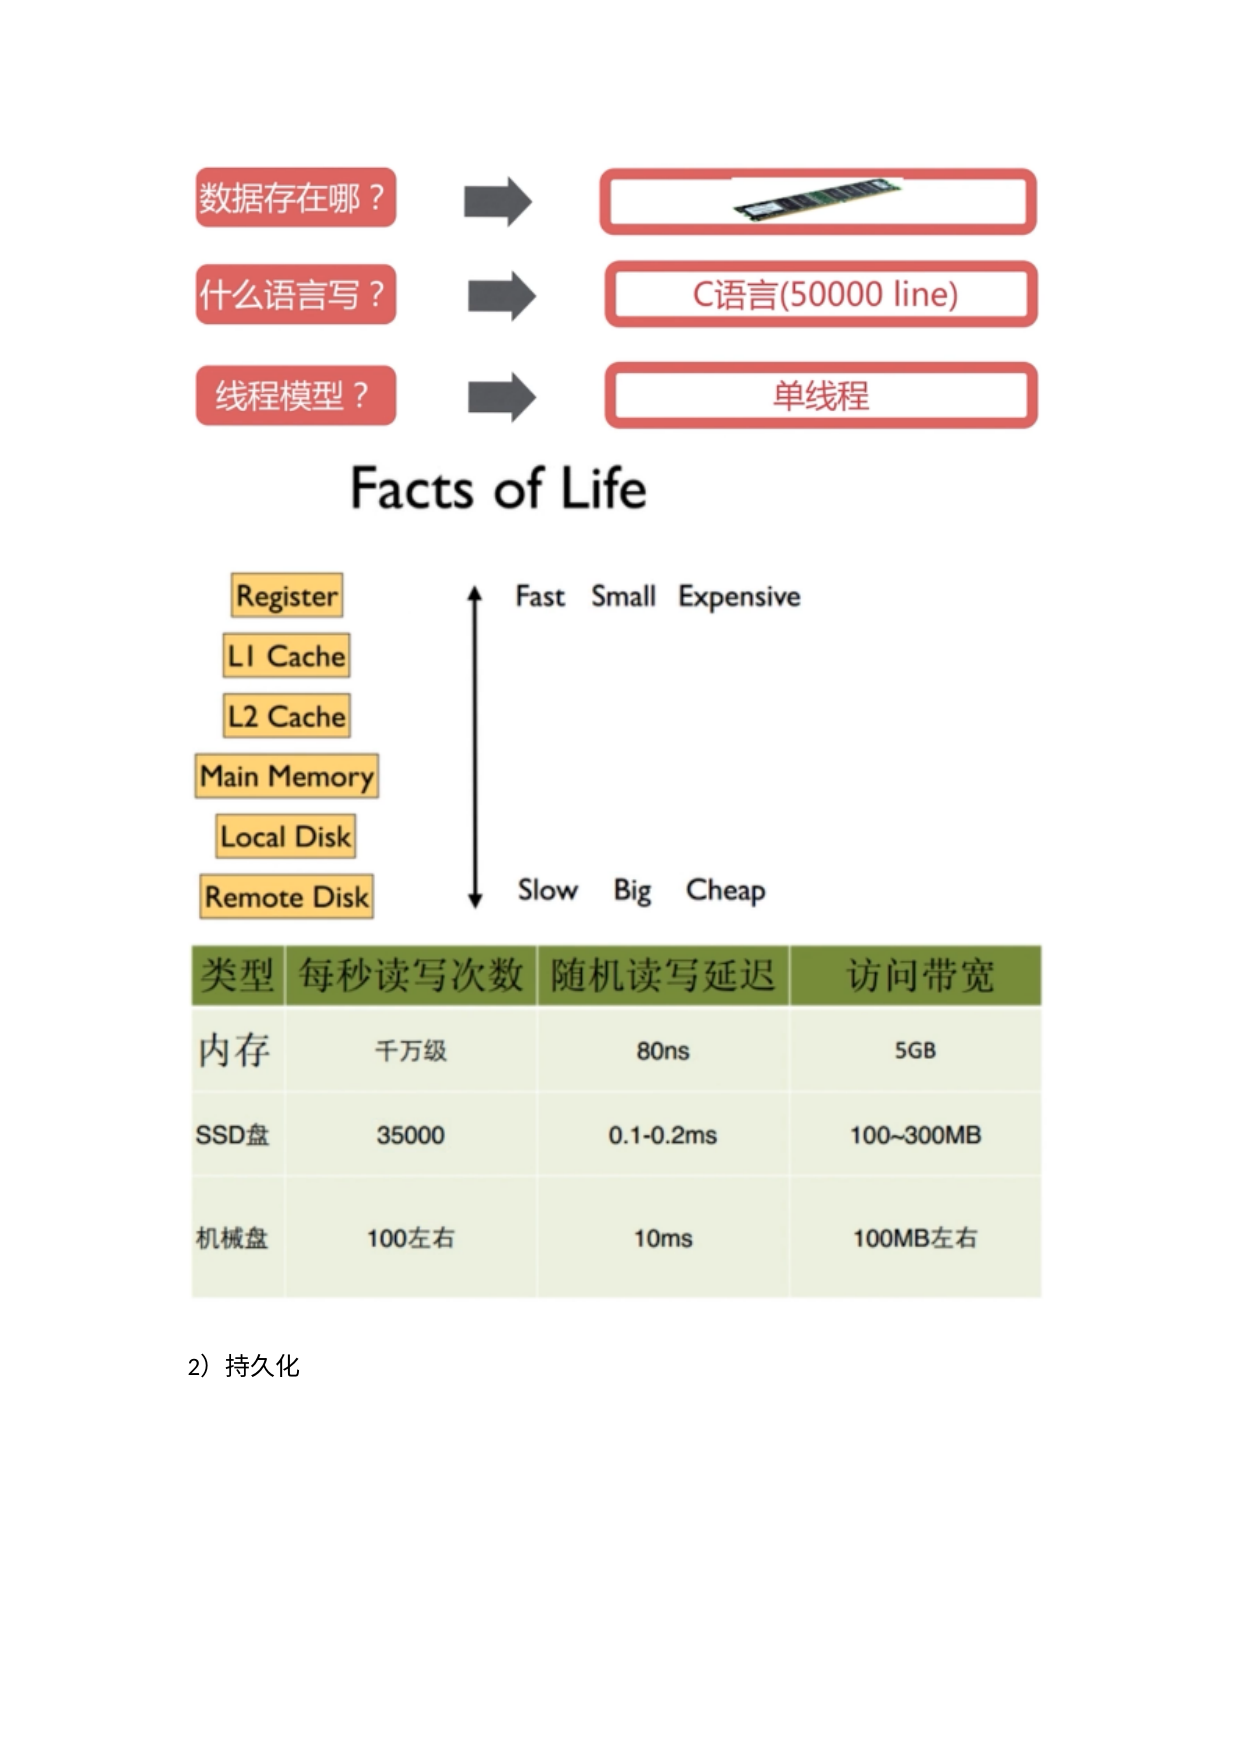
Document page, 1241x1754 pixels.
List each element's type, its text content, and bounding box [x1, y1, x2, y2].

picture [187, 454, 826, 925]
picture [187, 942, 1047, 1302]
picture [187, 162, 1053, 439]
text 2）持久化 [187, 1332, 1053, 1397]
